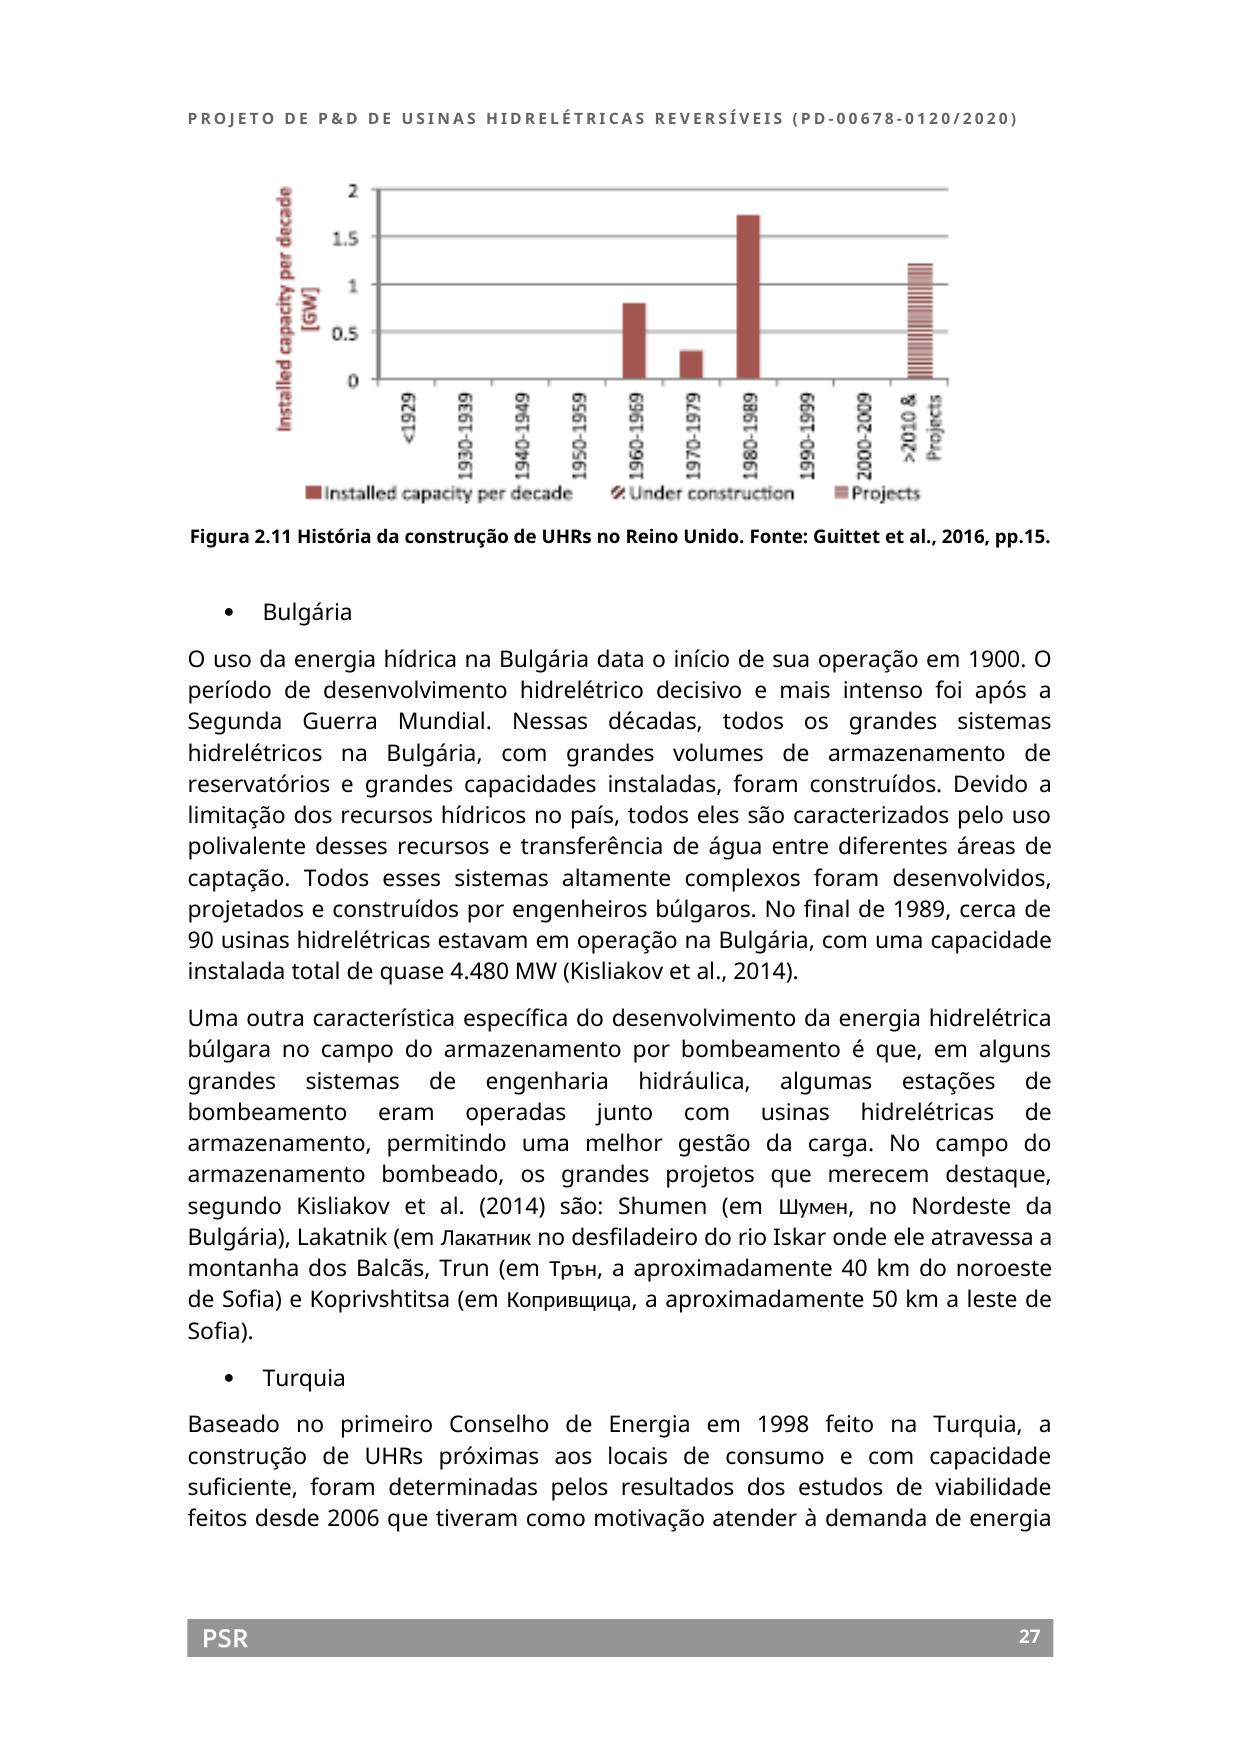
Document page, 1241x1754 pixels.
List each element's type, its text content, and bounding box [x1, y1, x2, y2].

text O uso da energia hídrica na Bulgária data o início de sua operação em 1900. O período de desenvolvimento hidrelétrico decisivo e mais intenso foi após a Segunda Guerra Mundial. Nessas décadas, todos os grandes sistemas hidrelétricos na Bulgária, com grandes volumes de armazenamento de reservatórios e grandes capacidades instaladas, foram construídos. Devido a limitação dos recursos hídricos no país, todos eles são caracterizados pelo uso polivalente desses recursos e transferência de água entre diferentes áreas de captação. Todos esses sistemas altamente complexos foram desenvolvidos, projetados e construídos por engenheiros búlgaros. No final de 1989, cerca de 90 usinas hidrelétricas estavam em operação na Bulgária, com uma capacidade instalada total de quase 4.480 MW (Kisliakov et al., 2014). [187, 643, 1053, 986]
text Figura 2.11 História da construção de UHRs no Reino Unido. Fonte: Guittet et al., 2016, pp.15. [187, 523, 1053, 549]
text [187, 1408, 1053, 1533]
picture [201, 1628, 250, 1649]
list Bulgária [225, 596, 1053, 627]
text Uma outra característica específica do desenvolvimento da energia hidrelétrica búlgara no campo do armazenamento por bombeamento é que, em alguns grandes sistemas de engenharia hidráulica, algumas estações de bombeamento eram operadas junto com usinas hidrelétricas de armazenamento, permitindo uma melhor gestão da carga. No campo do armazenamento bombeado, os grandes projetos que merecem destaque, segundo Kisliakov et al. (2014) são: Shumen (em Шумен, no Nordeste da Bulgária), Lakatnik (em Лакатник no desfiladeiro do rio Iskar onde ele atravessa a montanha dos Balcãs, Trun (em Трън, a aproximadamente 40 km do noroeste de Sofia) e Koprivshtitsa (em Копривщица, a aproximadamente 50 km a leste de Sofia). [187, 1002, 1053, 1346]
list Turquia [225, 1361, 1053, 1393]
